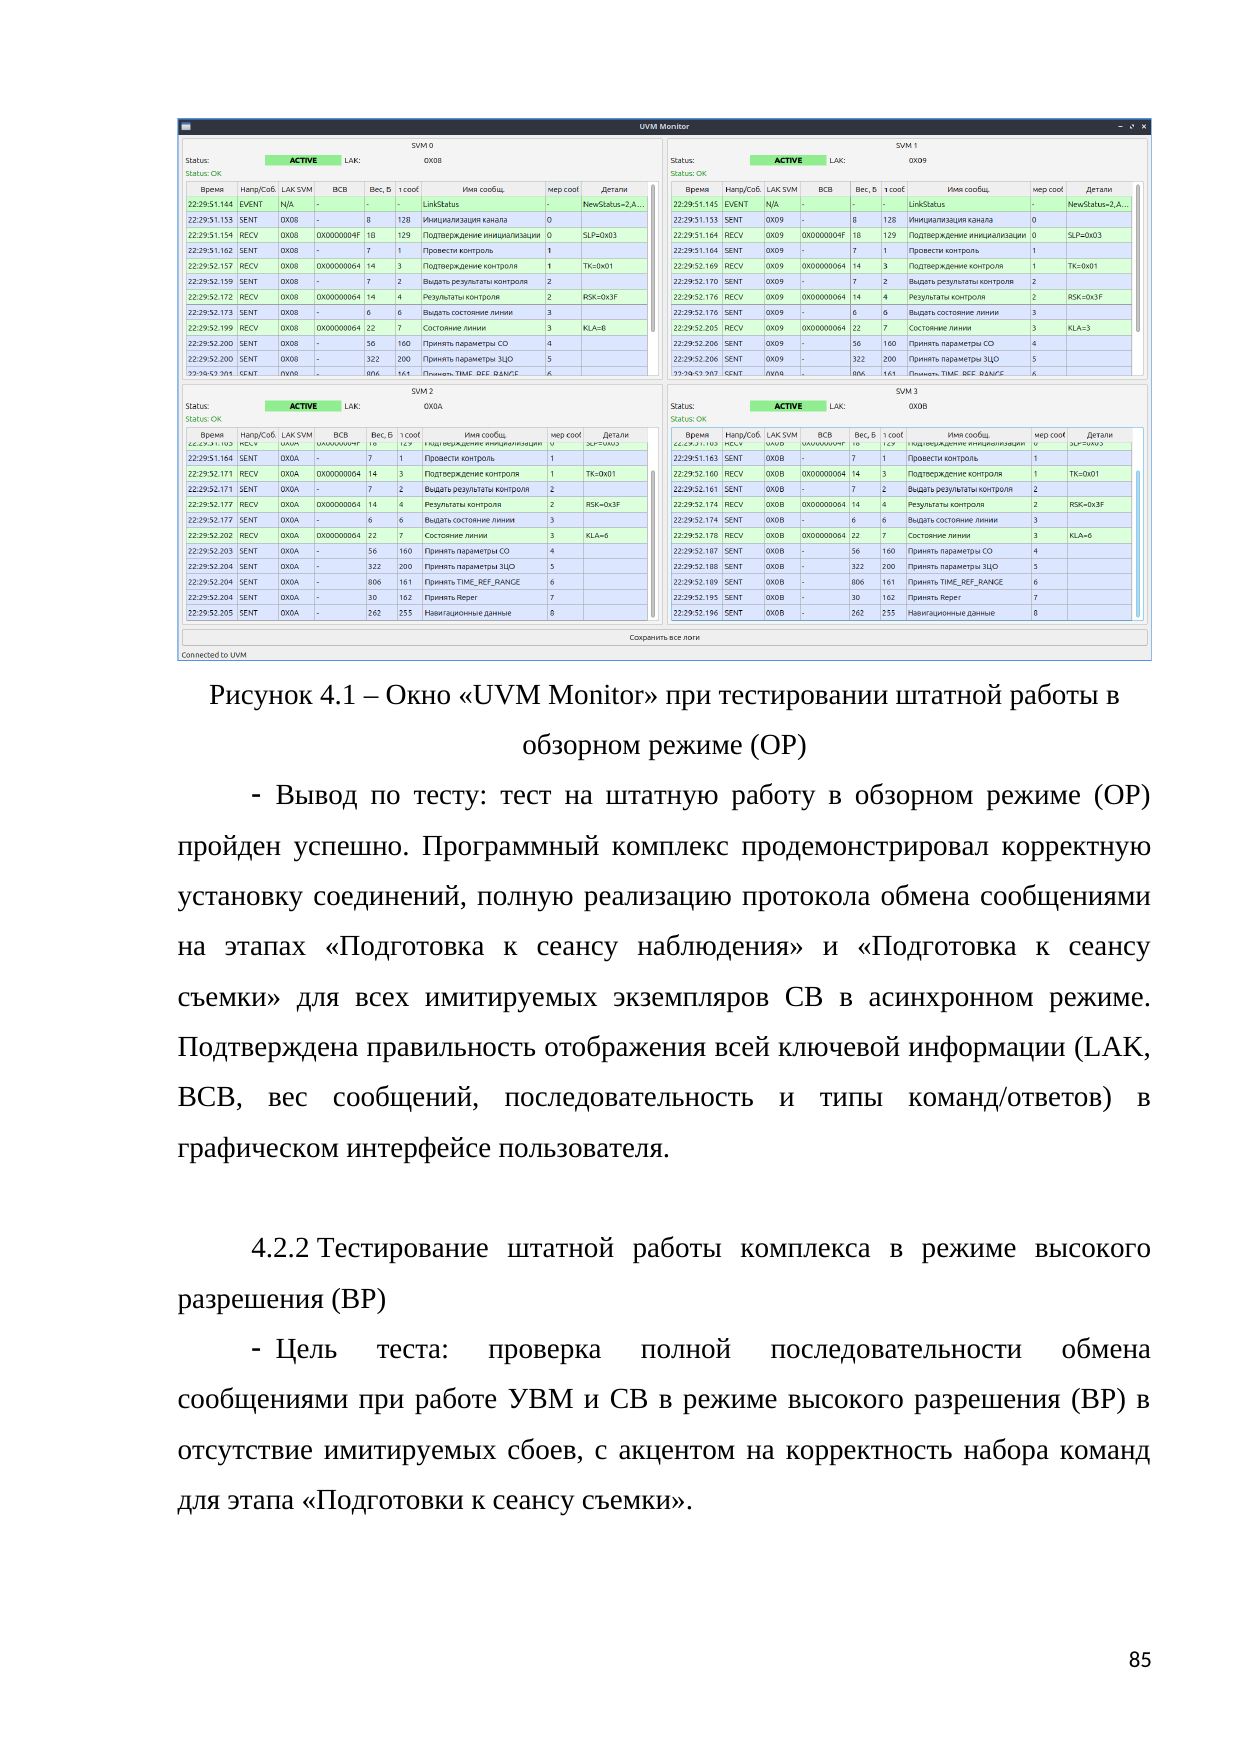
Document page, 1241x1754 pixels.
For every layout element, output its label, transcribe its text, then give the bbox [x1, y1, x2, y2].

text Тестирование штатной работы комплекса в режиме высокого разрешения (ВР) [177, 1230, 1152, 1314]
text Вывод по тесту: тест на штатную работу в обзорном режиме (ОР) пройден успешно. Программный комплекс продемонстрировал корректную установку соединений, полную реализацию протокола обмена сообщениями на этапах «Подготовка к сеансу наблюдения» и «Подготовка к сеансу съемки» для всех имитируемых экземпляров СВ в асинхронном режиме. Подтверждена правильность отображения всей ключевой информации (LAK, BCB, вес сообщений, последовательность и типы команд/ответов) в графическом интерфейсе пользователя. [177, 777, 1152, 1163]
text Цель теста: проверка полной последовательности обмена сообщениями при работе УВМ и СВ в режиме высокого разрешения (ВР) в отсутствие имитируемых сбоев, с акцентом на корректность набора команд для этапа «Подготовки к сеансу съемки». [177, 1331, 1152, 1516]
text Рисунок 4.1 – Окно «UVM Monitor» при тестировании штатной работы в обзорном режиме (ОР) [177, 677, 1152, 761]
picture [177, 118, 1152, 661]
